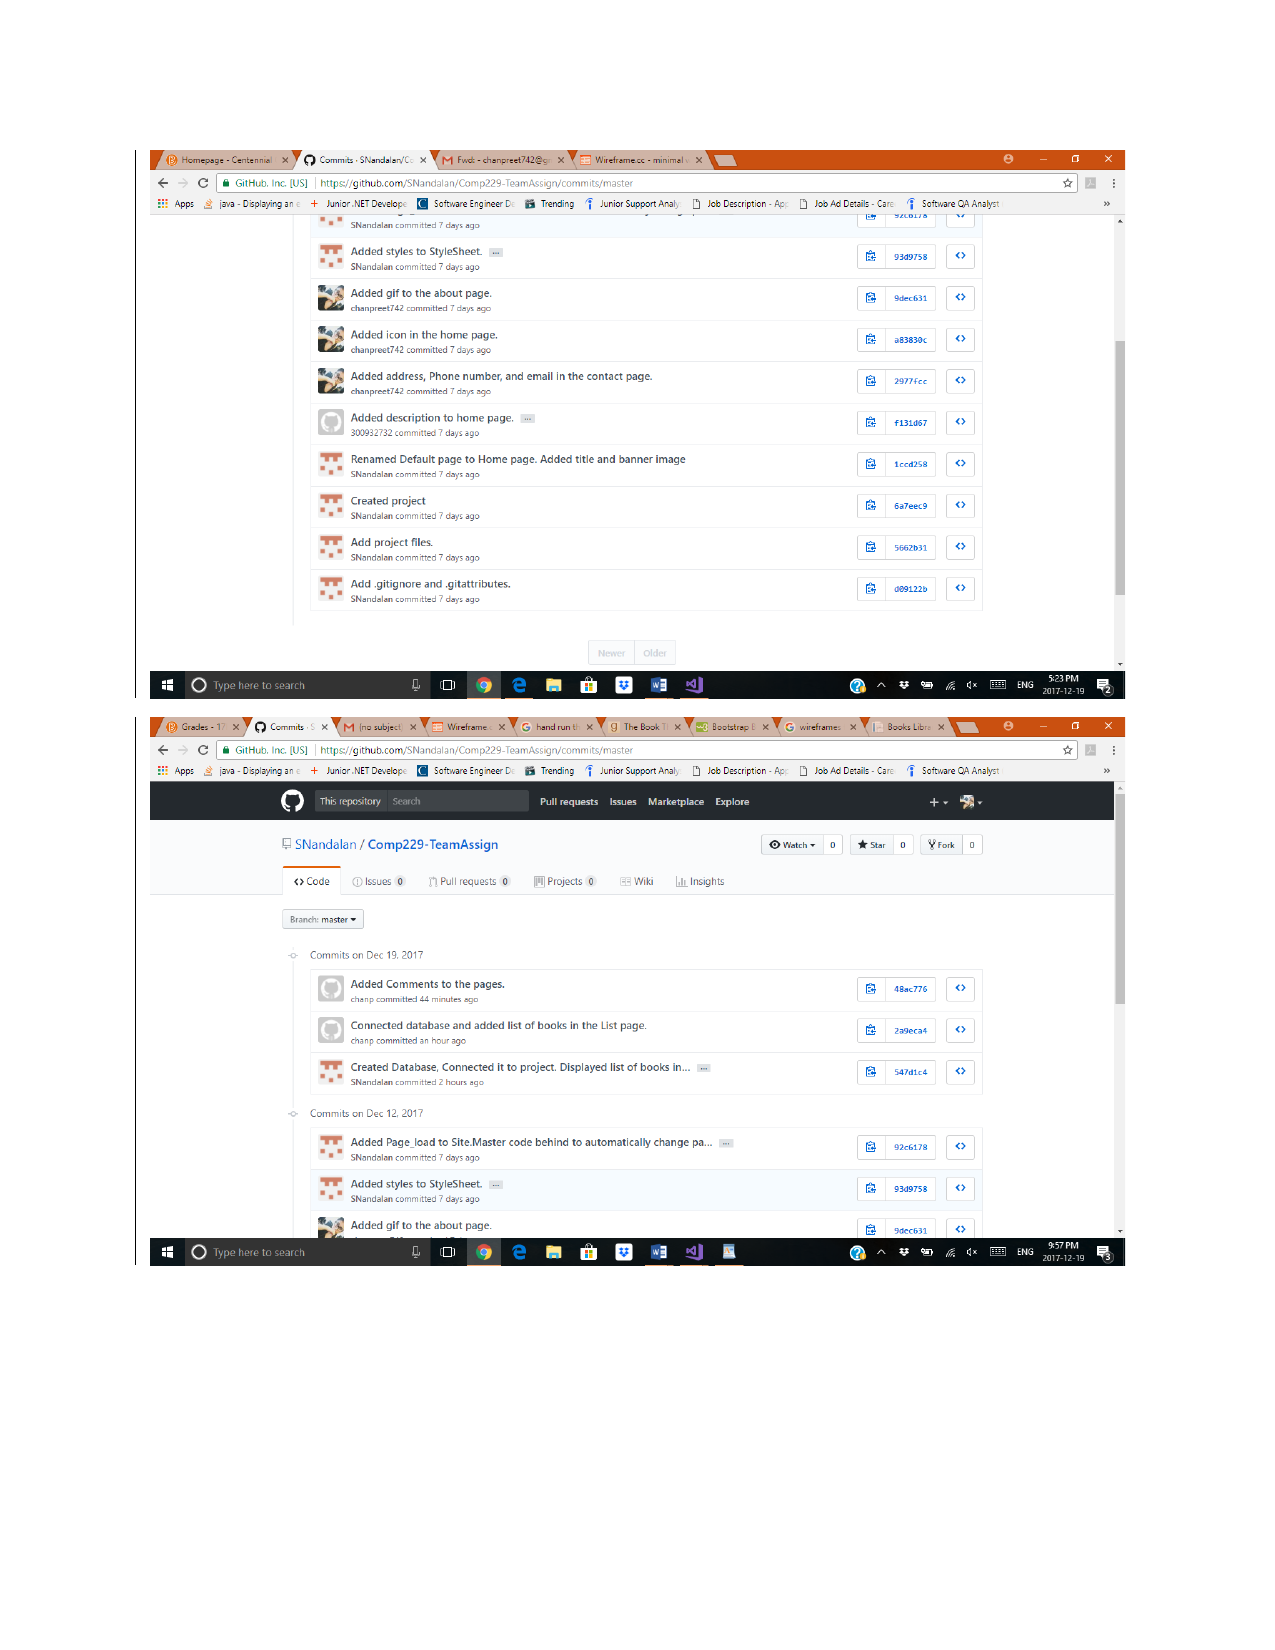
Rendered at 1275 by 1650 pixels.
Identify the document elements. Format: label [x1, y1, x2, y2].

picture [150, 150, 1125, 699]
picture [150, 717, 1125, 1266]
